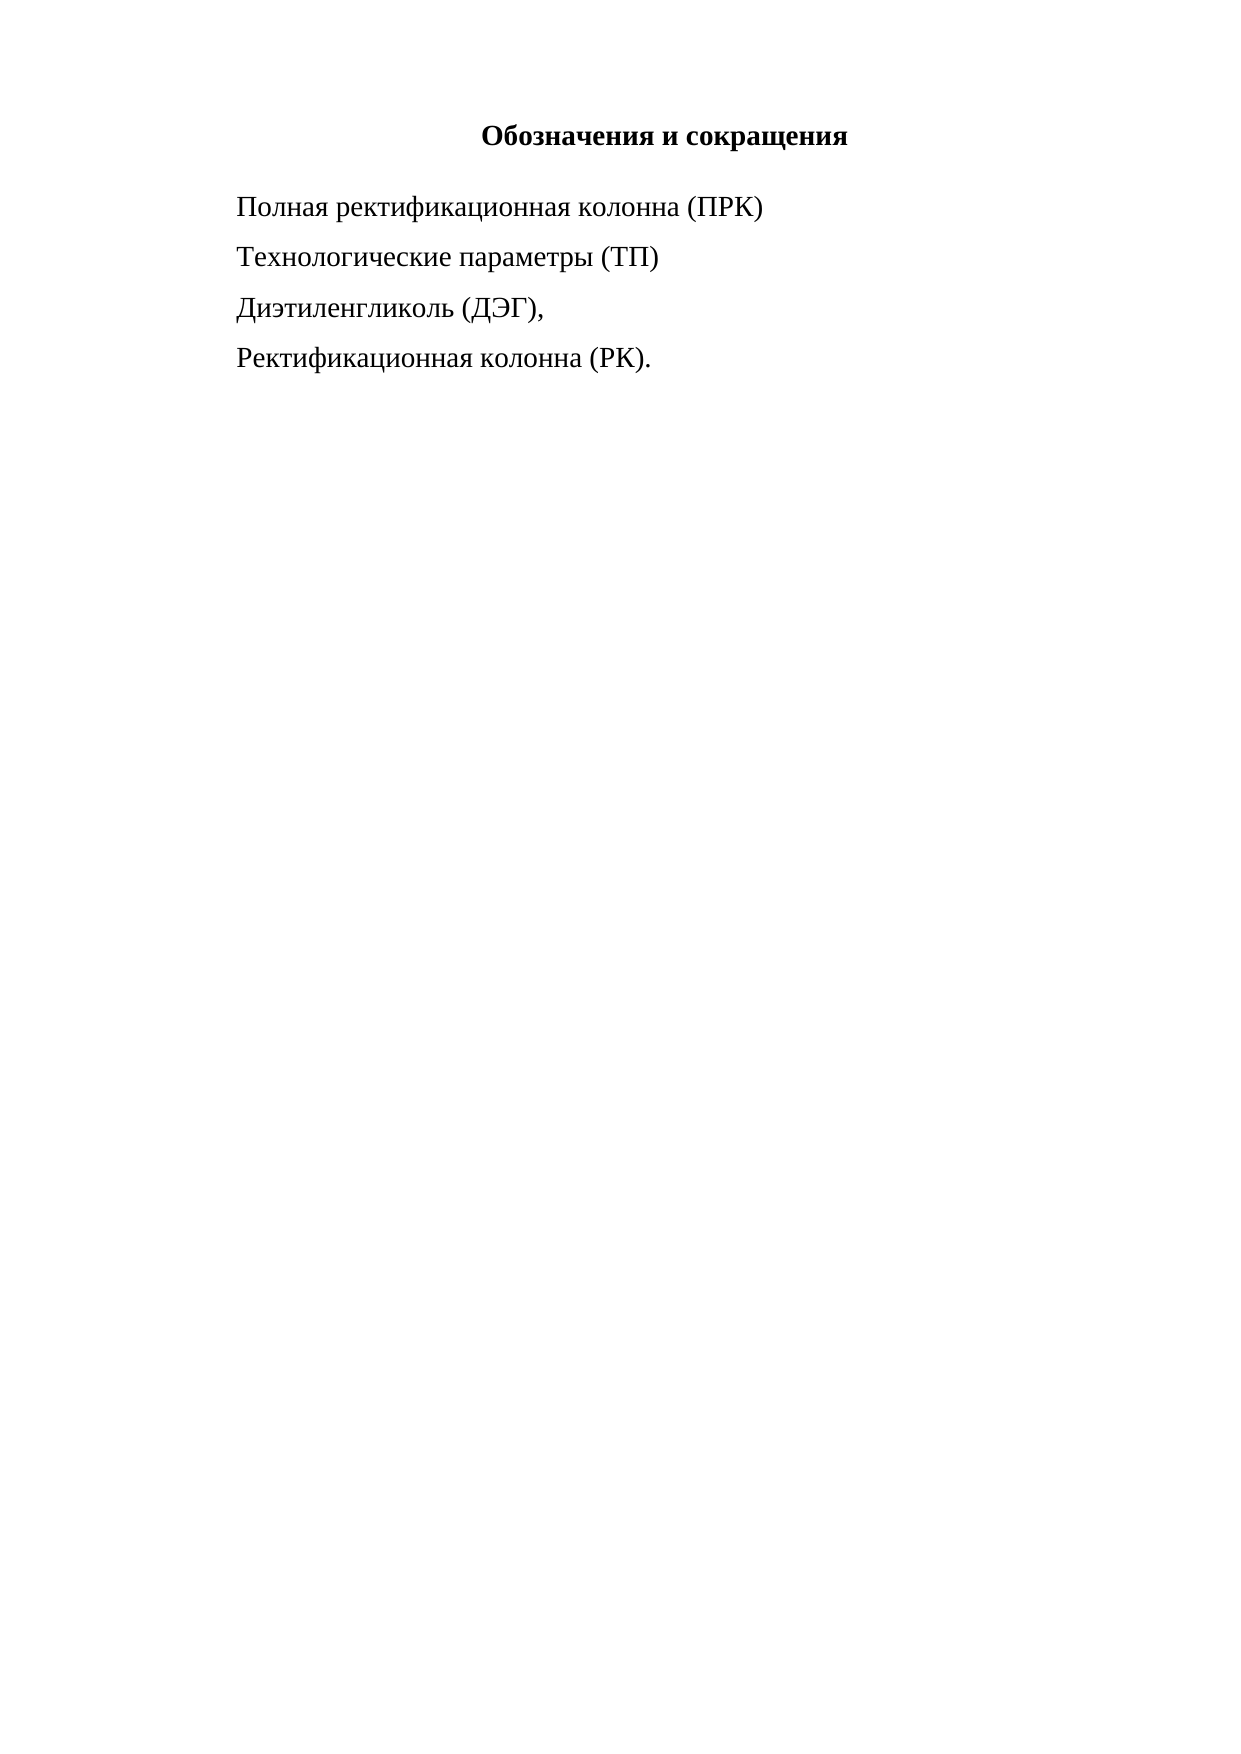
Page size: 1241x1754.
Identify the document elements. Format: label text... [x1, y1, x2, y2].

text Технологические параметры (ТП) [177, 239, 1152, 273]
text Обозначения и сокращения [177, 118, 1152, 152]
text Полная ректификационная колонна (ПРК) [177, 189, 1152, 223]
text Ректификационная колонна (РК). [177, 340, 1152, 374]
text Диэтиленгликоль (ДЭГ), [177, 290, 1152, 323]
